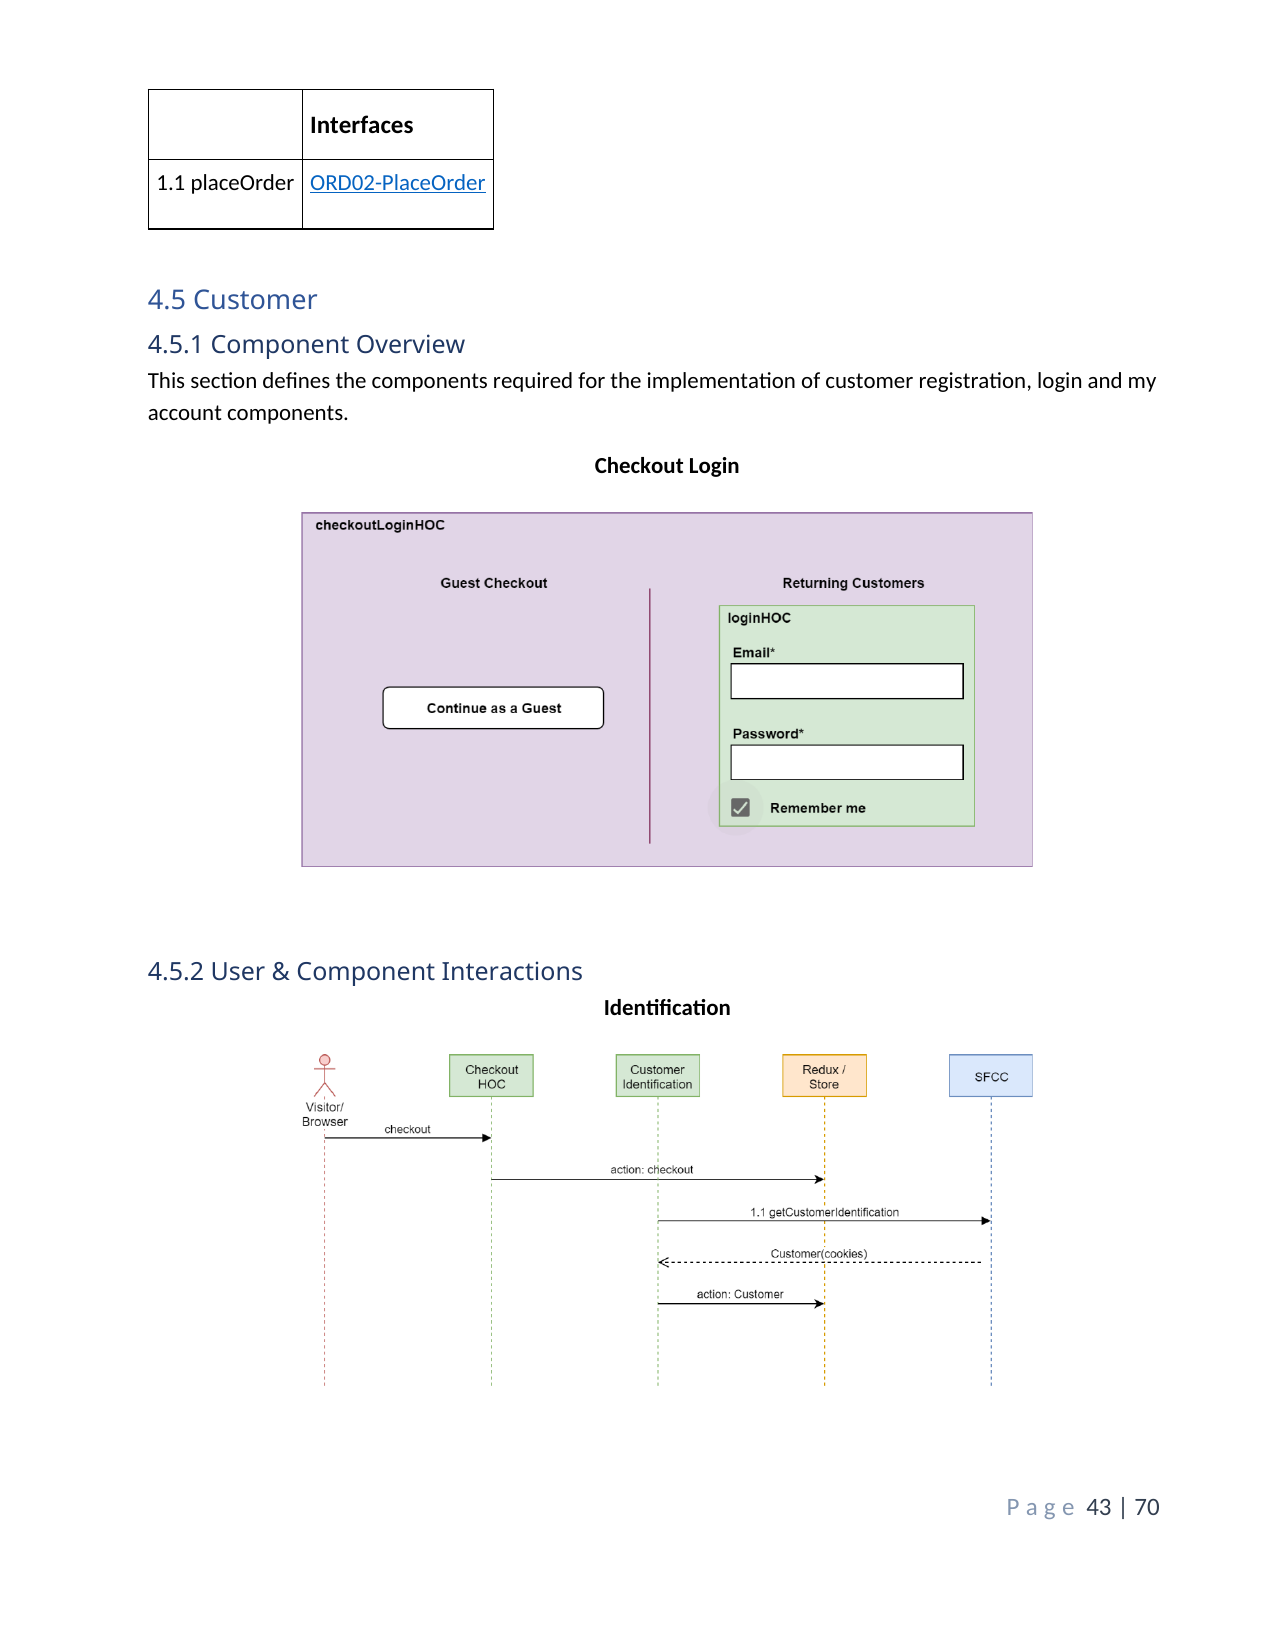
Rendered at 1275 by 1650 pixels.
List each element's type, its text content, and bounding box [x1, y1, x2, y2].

subtitle 4.5.1 Component Overview [148, 327, 1186, 361]
picture [301, 512, 1033, 867]
subtitle 4.5.2 User & Component Interactions [148, 954, 1186, 988]
text Identification [148, 993, 1186, 1021]
table_cell ORD02-PlaceOrder [303, 160, 493, 228]
text Checkout Login [148, 452, 1186, 479]
subtitle 4.5 Customer [148, 281, 1186, 317]
text This section defines the components required for the implementation of customer registration, login and my account components. [148, 366, 1186, 427]
picture [301, 1054, 1033, 1387]
table_cell 1.1 placeOrder [149, 160, 302, 228]
table_header [149, 90, 302, 158]
table_header Interfaces [303, 90, 493, 158]
